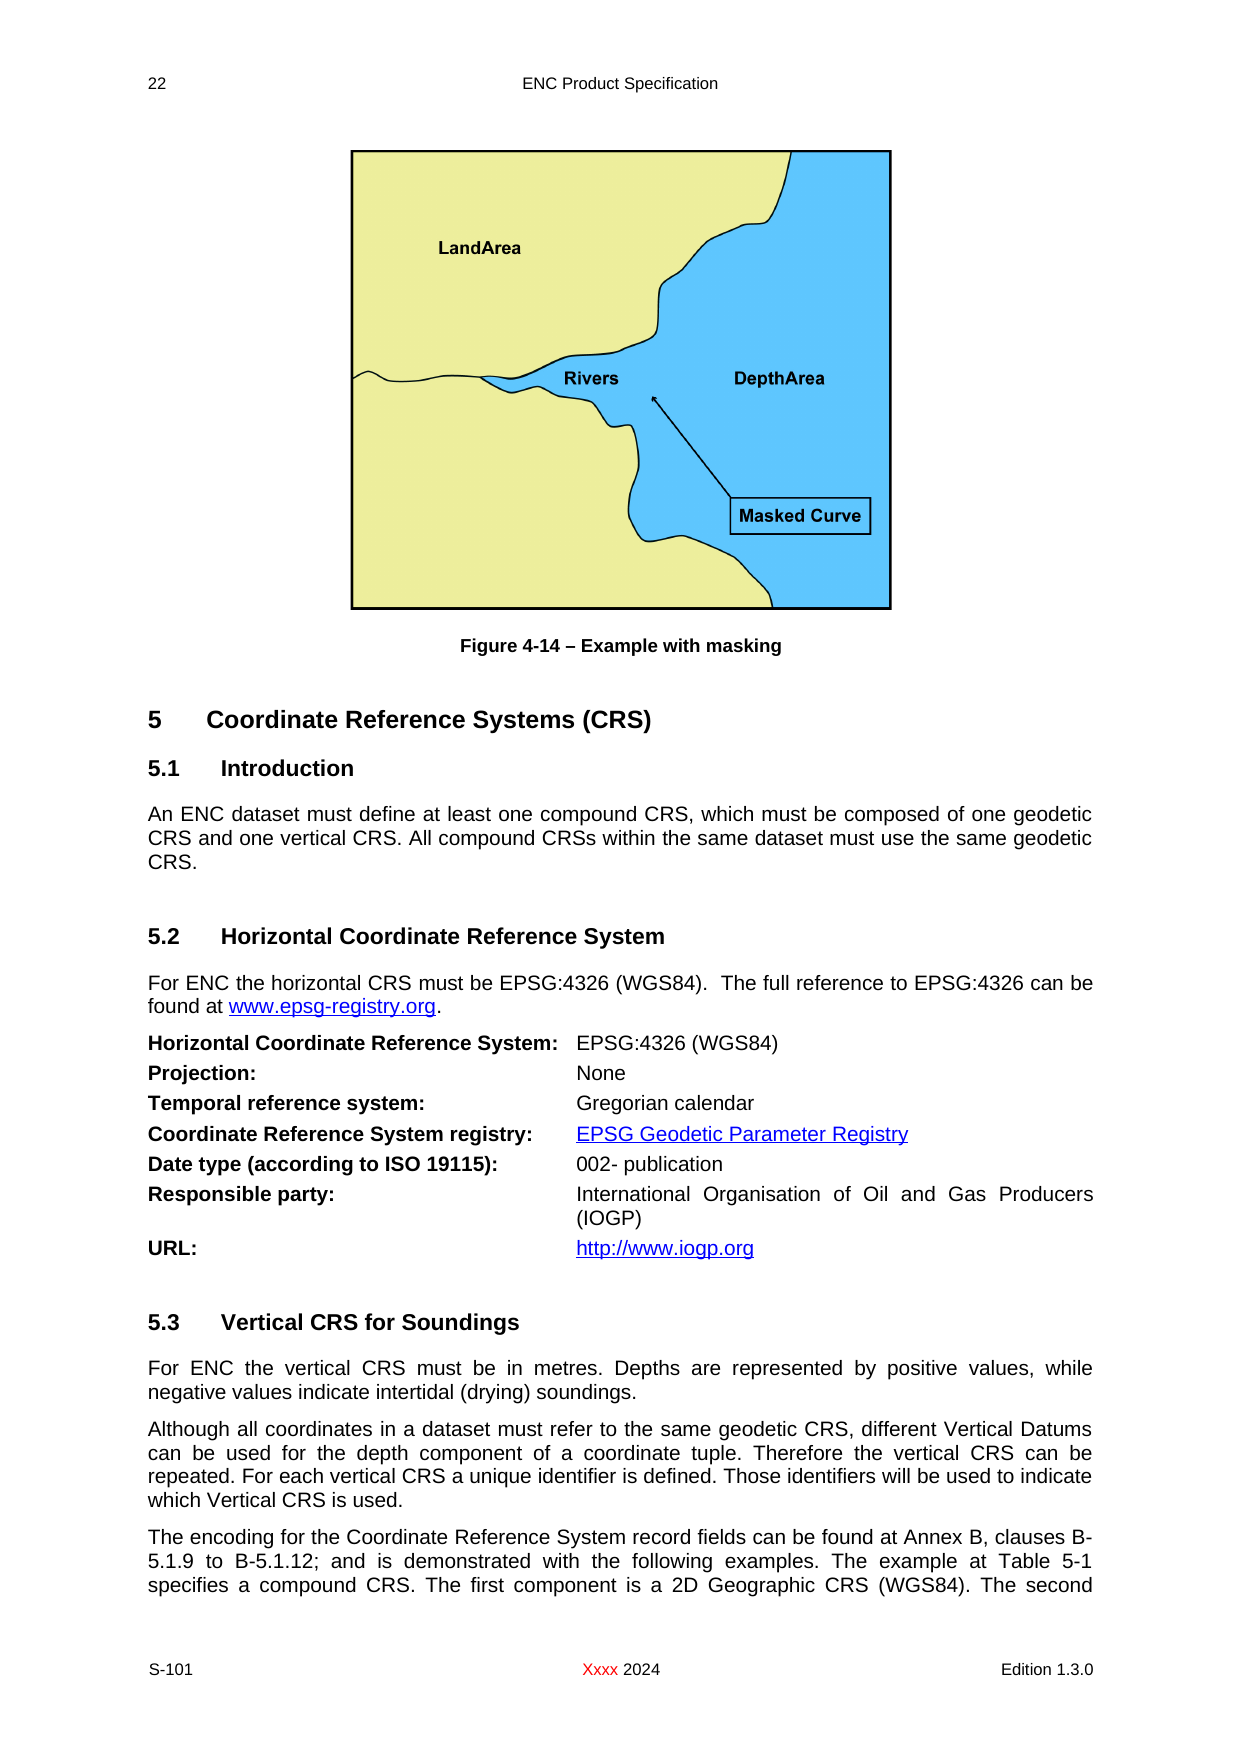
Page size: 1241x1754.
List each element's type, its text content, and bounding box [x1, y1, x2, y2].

text Date type (according to ISO 19115): 002- publication [148, 1152, 1094, 1176]
subtitle Vertical CRS for Soundings [148, 1309, 1094, 1335]
picture [350, 150, 892, 610]
text For ENC the vertical CRS must be in metres. Depths are represented by positive values, while negative values indicate intertidal (drying) soundings. [148, 1356, 1094, 1404]
text URL: http://www.iogp.org [148, 1236, 1094, 1260]
text Figure 4-14 – Example with masking [148, 635, 1094, 657]
text An ENC dataset must define at least one compound CRS, which must be composed of one geodetic CRS and one vertical CRS. All compound CRSs within the same dataset must use the same geodetic CRS. [148, 802, 1094, 874]
text Temporal reference system: Gregorian calendar [148, 1091, 1094, 1115]
text Responsible party: International Organisation of Oil and Gas Producers (IOGP) [148, 1182, 1094, 1230]
subtitle Coordinate Reference Systems (CRS) [148, 706, 1094, 734]
subtitle Horizontal Coordinate Reference System [148, 923, 1094, 949]
text Projection: None [148, 1061, 1094, 1085]
text Coordinate Reference System registry: EPSG Geodetic Parameter Registry [148, 1121, 1094, 1145]
subtitle Introduction [148, 755, 1094, 781]
text Although all coordinates in a dataset must refer to the same geodetic CRS, different Vertical Datums can be used for the depth component of a coordinate tuple. Therefore the vertical CRS can be repeated. For each vertical CRS a unique identifier is defined. Those identifiers will be used to indicate which Vertical CRS is used. [148, 1416, 1094, 1512]
text Horizontal Coordinate Reference System: EPSG:4326 (WGS84) [148, 1031, 1094, 1055]
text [148, 1525, 1094, 1597]
text For ENC the horizontal CRS must be EPSG:4326 (WGS84). The full reference to EPSG:4326 can be found at www.epsg-registry.org. [148, 970, 1094, 1018]
